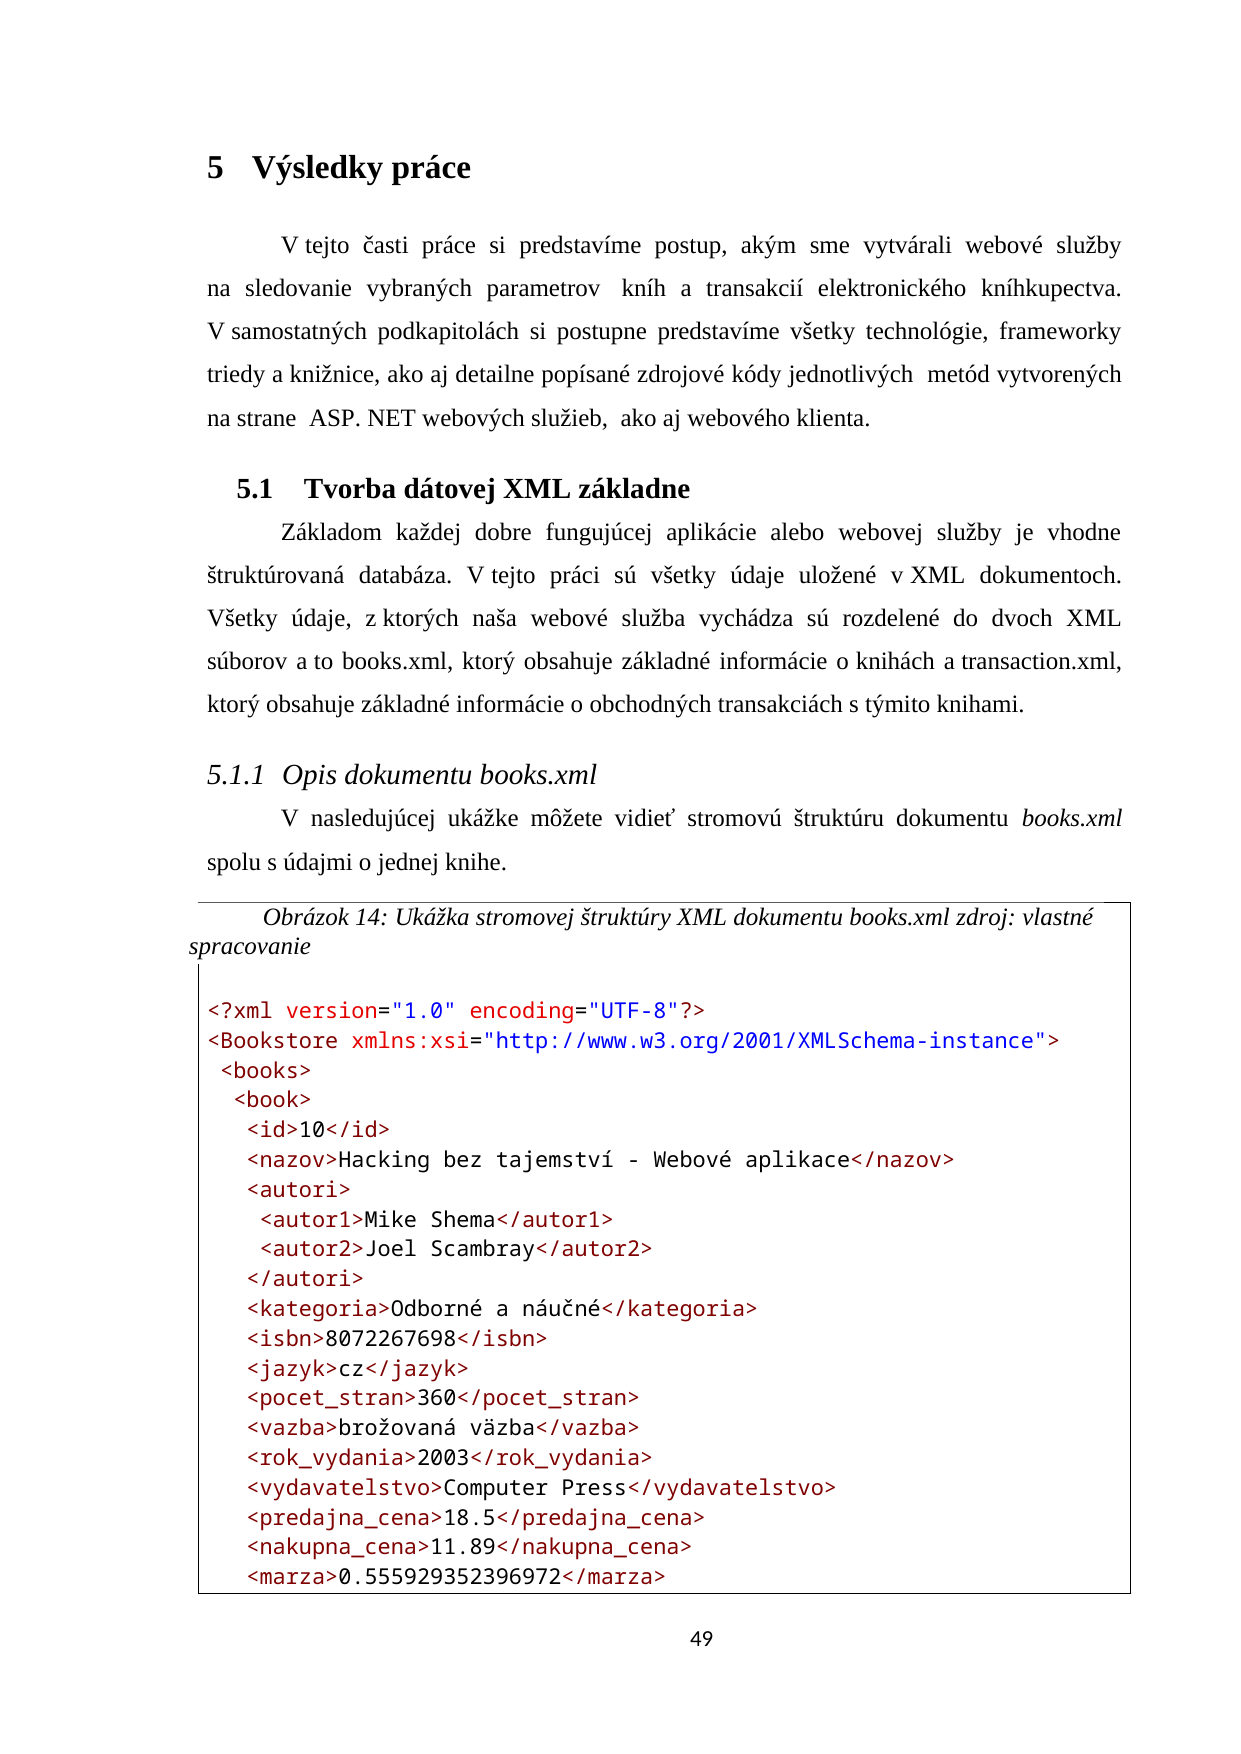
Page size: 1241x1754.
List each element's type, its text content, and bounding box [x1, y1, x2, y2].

text Základom každej dobre fungujúcej aplikácie alebo webovej služby je vhodne štruktúrovaná databáza. V tejto práci sú všetky údaje uložené v XML dokumentoch. Všetky údaje, z ktorých naša webové služba vychádza sú rozdelené do dvoch XML súborov a to books.xml, ktorý obsahuje základné informácie o knihách a transaction.xml, ktorý obsahuje základné informácie o obchodných transakciách s týmito knihami. [207, 517, 1122, 718]
text <vydavatelstvo>Computer Press</vydavatelstvo> [207, 1472, 1122, 1502]
subtitle Opis dokumentu books.xml [207, 757, 1122, 791]
text <autor2>Joel Scambray</autor2> [207, 1233, 1122, 1263]
text <vazba>brožovaná väzba</vazba> [207, 1412, 1122, 1442]
text <autori> [207, 1174, 1122, 1204]
text <marza>0.555929352396972</marza> [199, 1558, 1130, 1593]
text <Bookstore xmlns:xsi="http://www.w3.org/2001/XMLSchema-instance"> [207, 1025, 1122, 1055]
subtitle Výsledky práce [207, 148, 1122, 186]
text <?xml version="1.0" encoding="UTF-8"?> [199, 903, 1130, 1025]
text <isbn>8072267698</isbn> [207, 1323, 1122, 1353]
text <autor1>Mike Shema</autor1> [207, 1204, 1122, 1233]
text <nakupna_cena>11.89</nakupna_cena> [207, 1531, 1122, 1558]
subtitle Tvorba dátovej XML základne [236, 471, 1122, 504]
text <kategoria>Odborné a náučné</kategoria> [207, 1293, 1122, 1323]
text V tejto časti práce si predstavíme postup, akým sme vytvárali webové služby na sledovanie vybraných parametrov kníh a transakcií elektronického kníhkupectva. V samostatných podkapitolách si postupne predstavíme všetky technológie, frameworky triedy a knižnice, ako aj detailne popísané zdrojové kódy jednotlivých metód vytvorených na strane ASP. NET webových služieb, ako aj webového klienta. [207, 230, 1122, 431]
text <predajna_cena>18.5</predajna_cena> [207, 1502, 1122, 1531]
text <nazov>Hacking bez tajemství - Webové aplikace</nazov> [207, 1144, 1122, 1174]
text <rok_vydania>2003</rok_vydania> [207, 1442, 1122, 1472]
text </autori> [207, 1263, 1122, 1293]
text <jazyk>cz</jazyk> [207, 1353, 1122, 1382]
text <pocet_stran>360</pocet_stran> [207, 1382, 1122, 1412]
text V nasledujúcej ukážke môžete vidieť stromovú štruktúru dokumentu books.xml spolu s údajmi o jednej knihe. [207, 803, 1122, 875]
text <book> [207, 1084, 1122, 1114]
text <books> [207, 1055, 1122, 1084]
text <id>10</id> [207, 1114, 1122, 1144]
